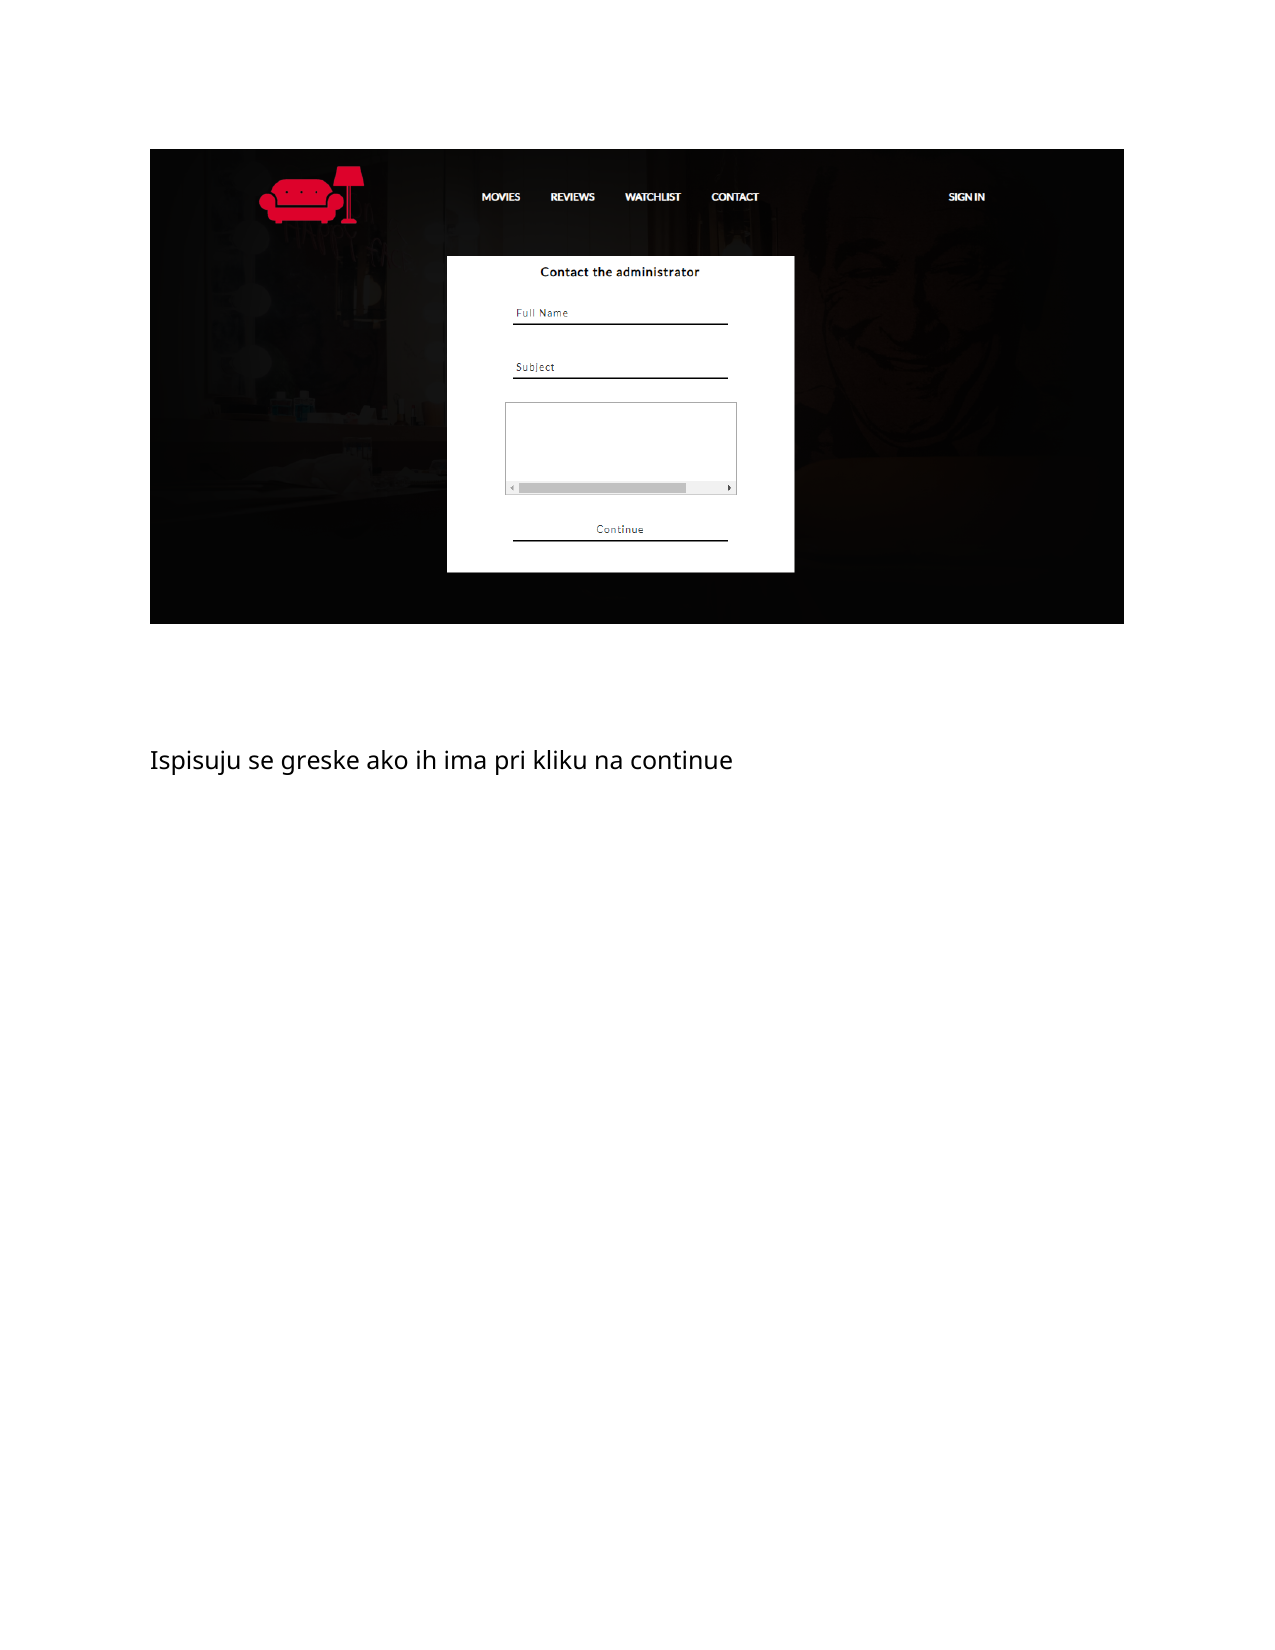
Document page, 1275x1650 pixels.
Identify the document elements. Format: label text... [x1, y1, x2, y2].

text Ispisuju se greske ako ih ima pri kliku na continue [150, 743, 1125, 777]
picture [150, 149, 1124, 624]
